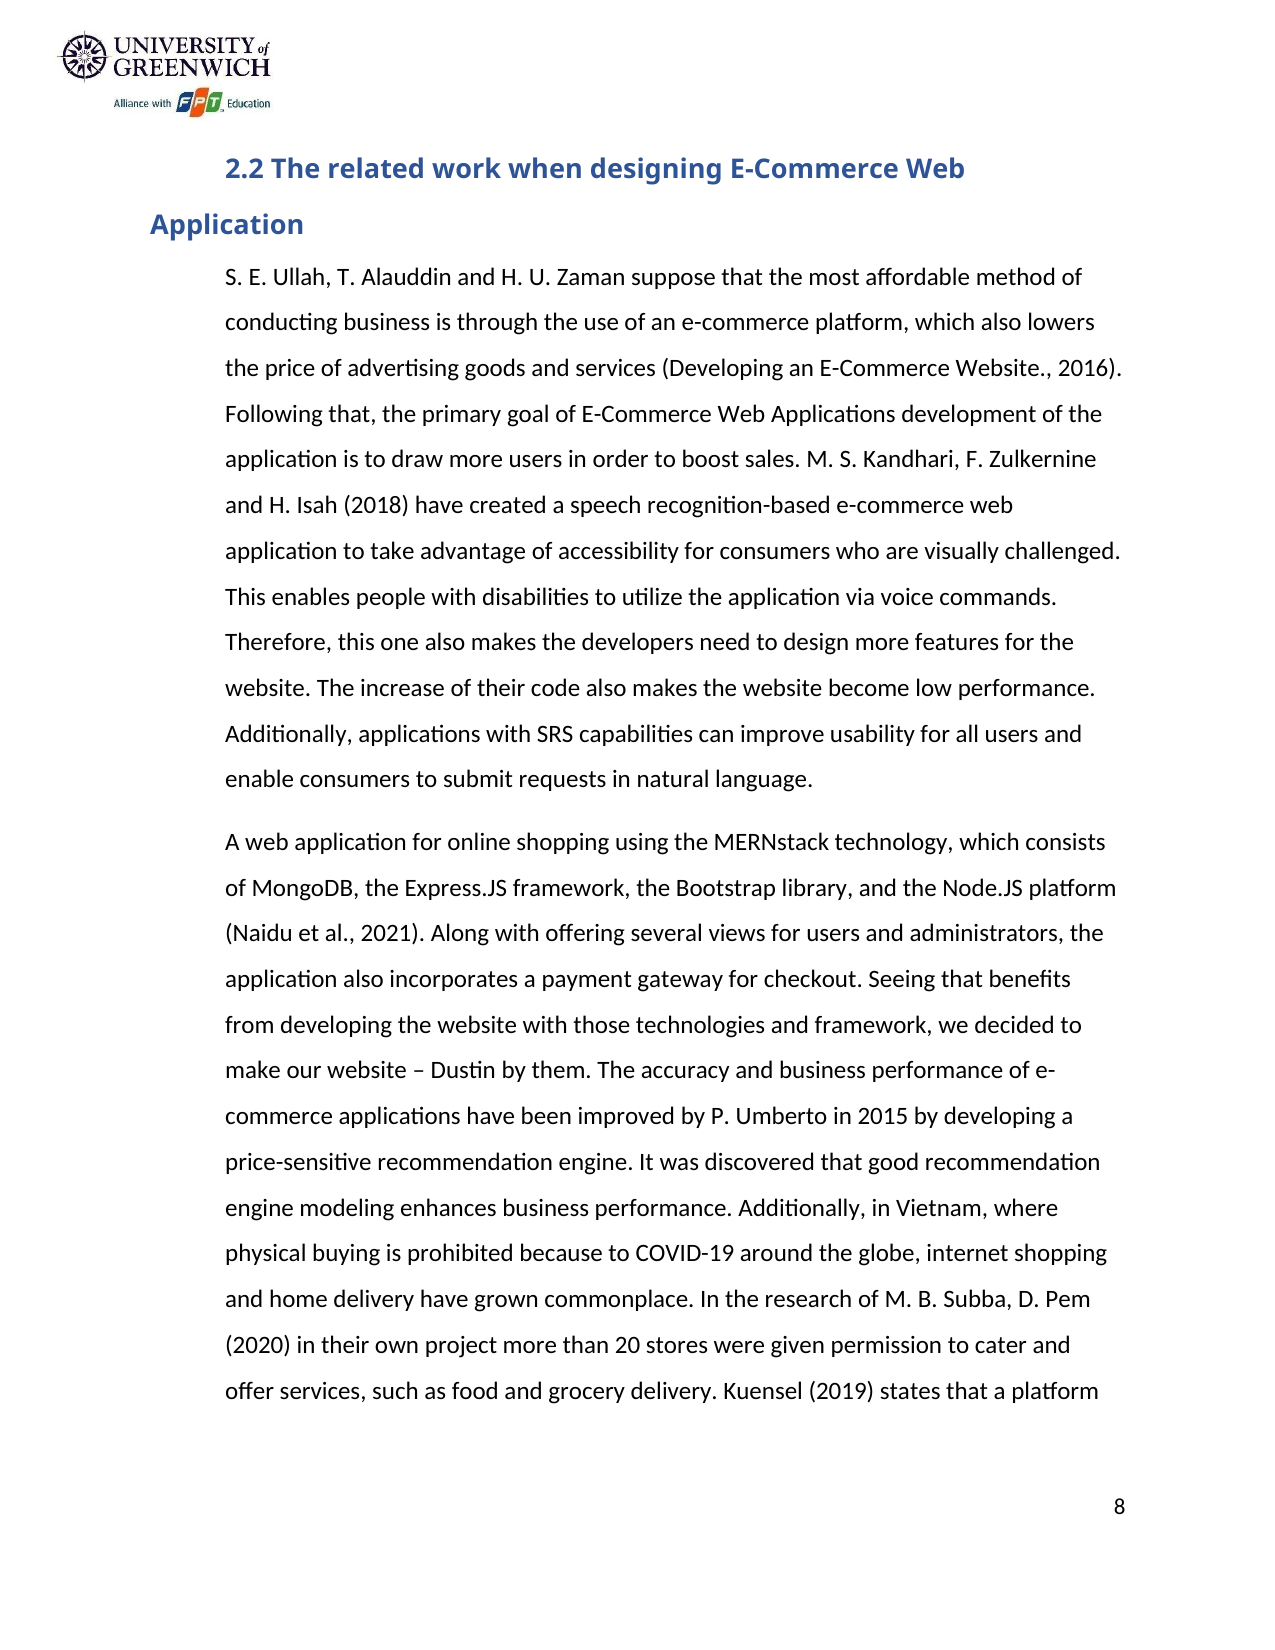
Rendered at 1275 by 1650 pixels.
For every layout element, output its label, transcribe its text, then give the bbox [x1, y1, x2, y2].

text S. E. Ullah, T. Alauddin and H. U. Zaman suppose that the most affordable method of conducting business is through the use of an e-commerce platform, which also lowers the price of advertising goods and services (Developing an E-Commerce Website., 2016). Following that, the primary goal of E-Commerce Web Applications development of the application is to draw more users in order to boost sales. M. S. Kandhari, F. Zulkernine and H. Isah (2018) have created a speech recognition-based e-commerce web application to take advantage of accessibility for consumers who are visually challenged. This enables people with disabilities to utilize the application via voice commands. Therefore, this one also makes the developers need to design more features for the website. The increase of their code also makes the website become low performance. Additionally, applications with SRS capabilities can improve usability for all users and enable consumers to submit requests in natural language. [225, 261, 1125, 794]
picture [38, 12, 296, 142]
subtitle 2.2 The related work when designing E-Commerce Web Application [150, 150, 1125, 242]
